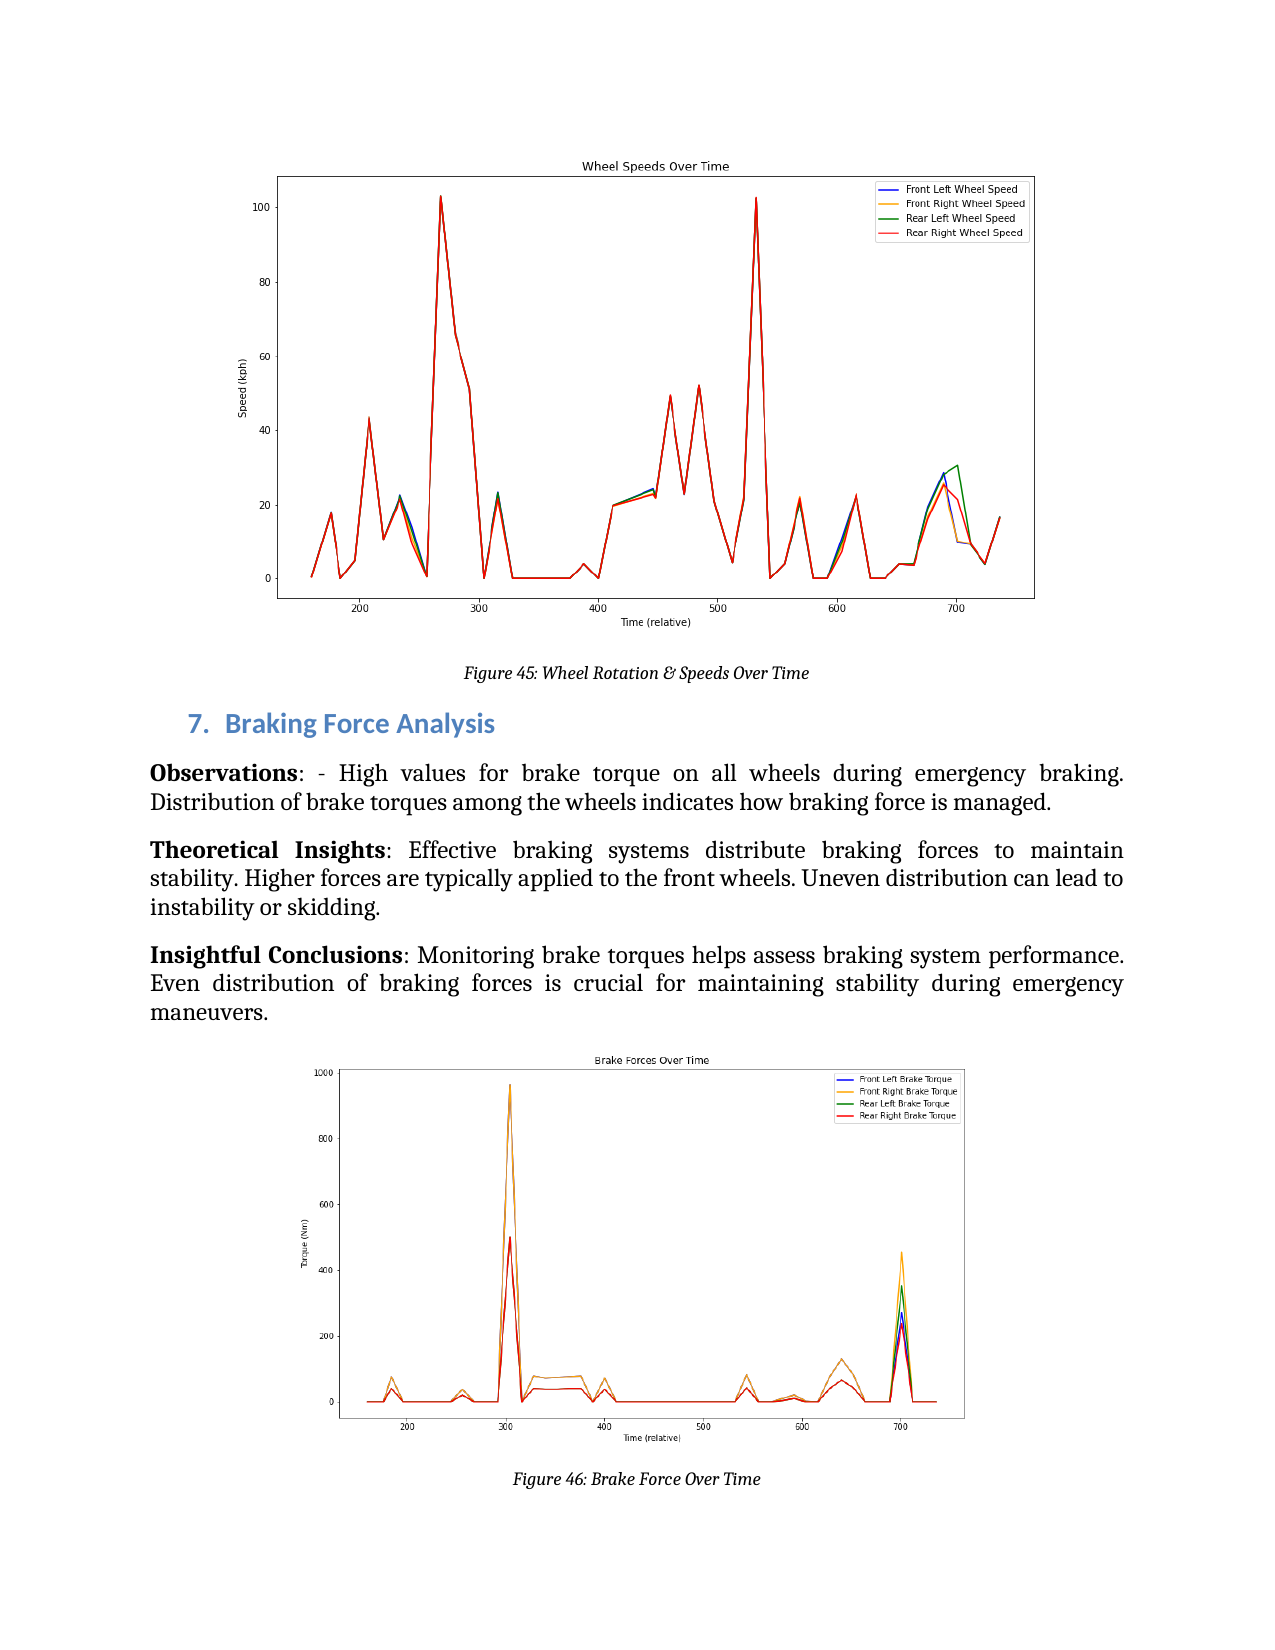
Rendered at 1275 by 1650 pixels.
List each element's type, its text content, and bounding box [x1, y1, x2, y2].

text Theoretical Insights: Effective braking systems distribute braking forces to maintain stability. Higher forces are typically applied to the front wheels. Uneven distribution can lead to instability or skidding. [150, 836, 1125, 922]
text Figure 45: Wheel Rotation & Speeds Over Time [150, 662, 1125, 684]
text Observations: - High values for brake torque on all wheels during emergency braking. Distribution of brake torques among the wheels indicates how braking force is managed. [150, 759, 1125, 817]
text Insightful Conclusions: Monitoring brake torques helps assess braking system performance. Even distribution of braking forces is crucial for maintaining stability during emergency maneuvers. [150, 941, 1125, 1027]
picture [293, 1045, 982, 1451]
picture [221, 150, 1054, 644]
subtitle Braking Force Analysis [187, 705, 1125, 741]
text Figure 46: Brake Force Over Time [150, 1469, 1125, 1491]
